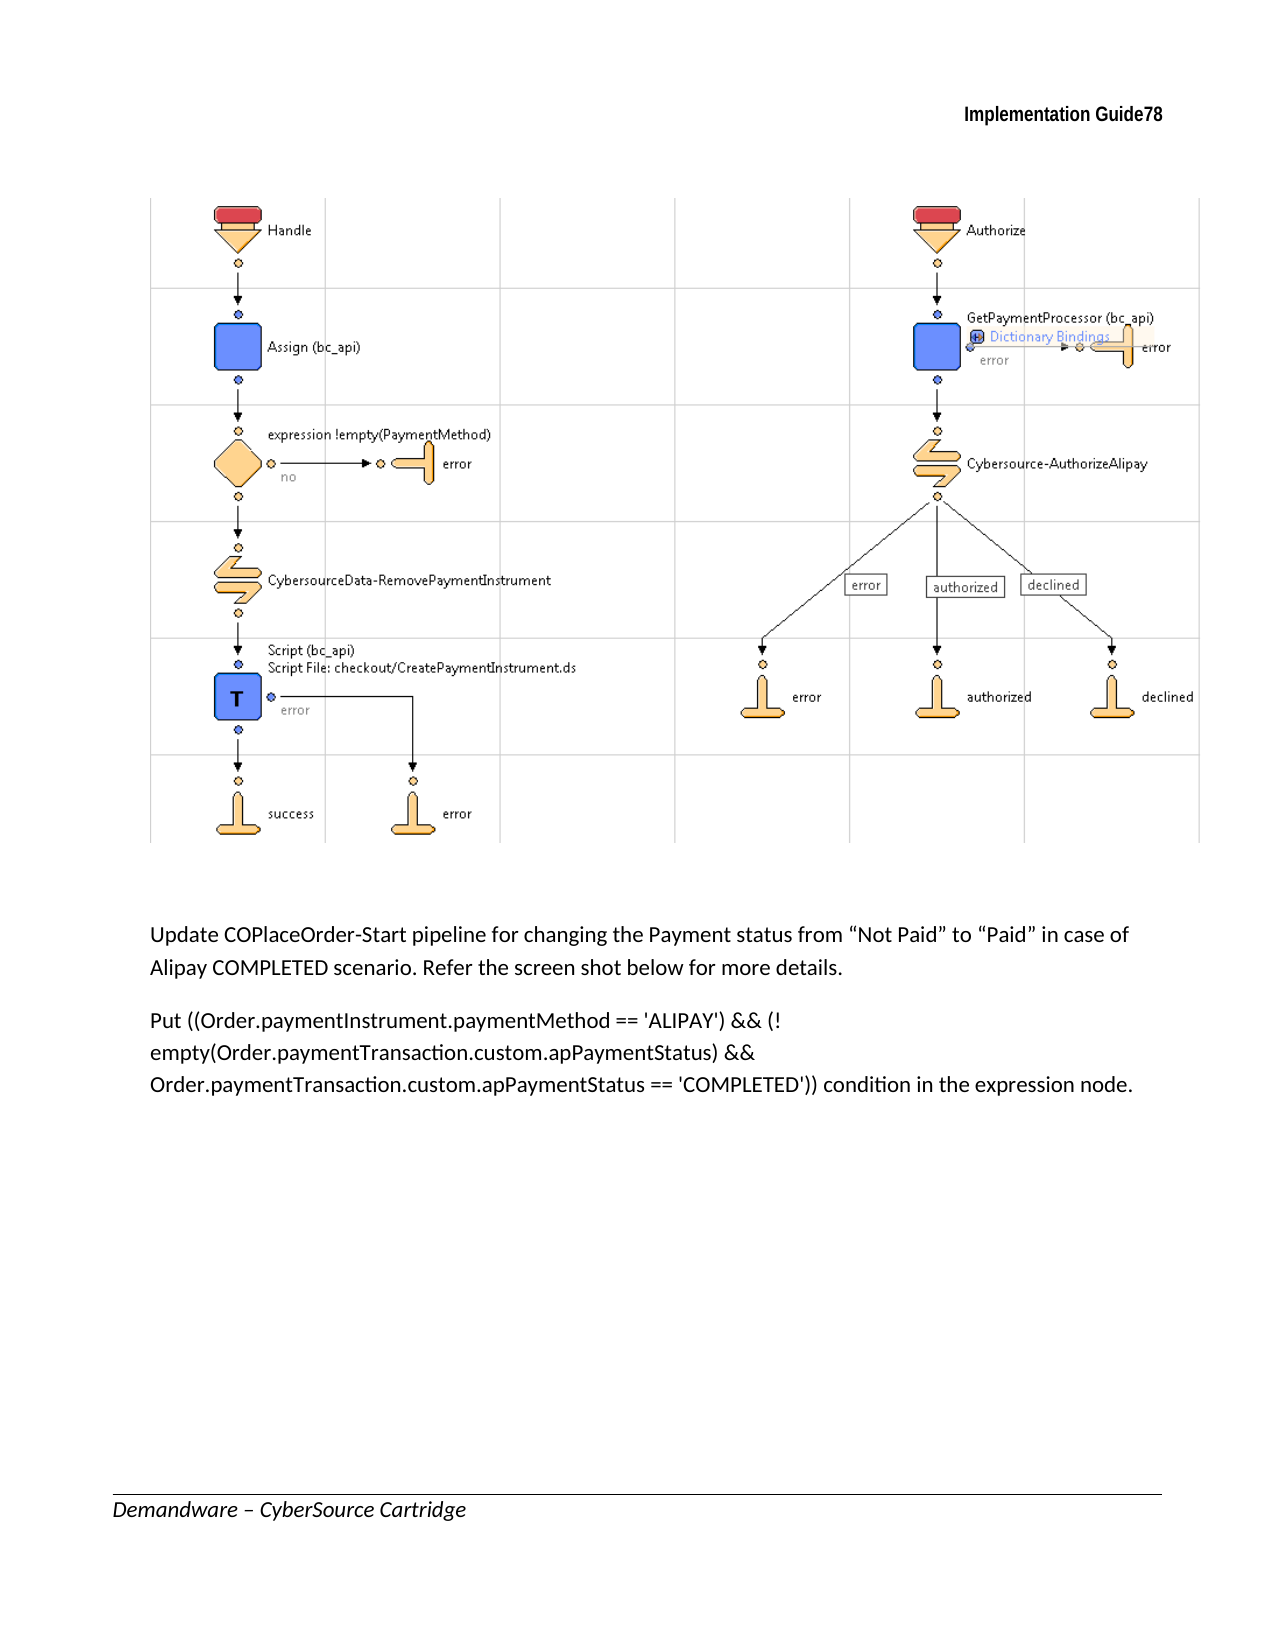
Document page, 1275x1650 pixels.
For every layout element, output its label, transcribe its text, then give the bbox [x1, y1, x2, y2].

picture [150, 198, 1200, 843]
text Update COPlaceOrder-Start pipeline for changing the Payment status from “Not Paid” to “Paid” in case of Alipay COMPLETED scenario. Refer the screen shot below for more details. [150, 921, 1162, 981]
text Put ((Order.paymentInstrument.paymentMethod == 'ALIPAY') && (!empty(Order.paymentTransaction.custom.apPaymentStatus) && Order.paymentTransaction.custom.apPaymentStatus == 'COMPLETED')) condition in the expression node. [150, 1006, 1162, 1098]
